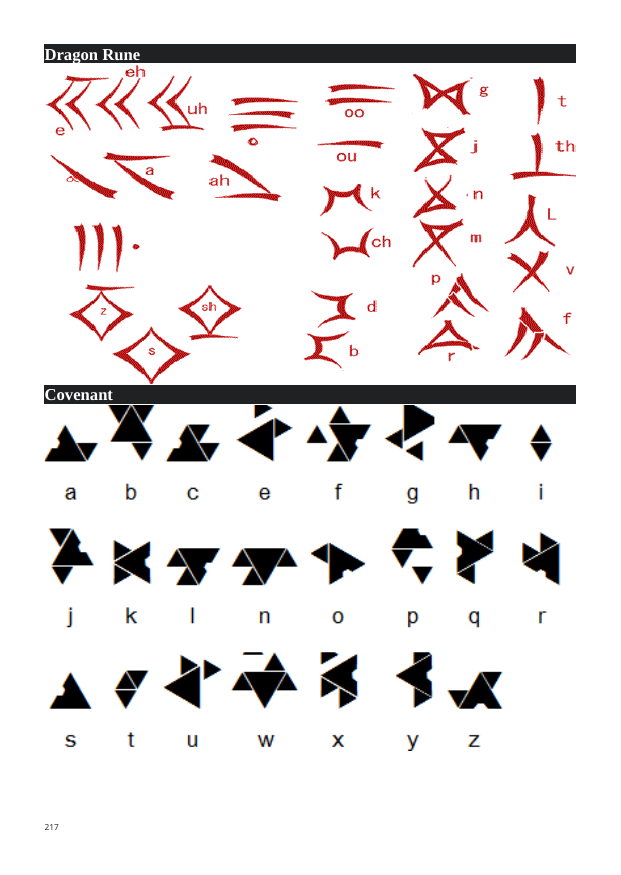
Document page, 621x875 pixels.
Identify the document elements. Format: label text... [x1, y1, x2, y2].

text Covenant [44, 385, 576, 404]
picture [44, 65, 576, 384]
text Dragon Rune [44, 44, 576, 63]
picture [44, 405, 576, 751]
